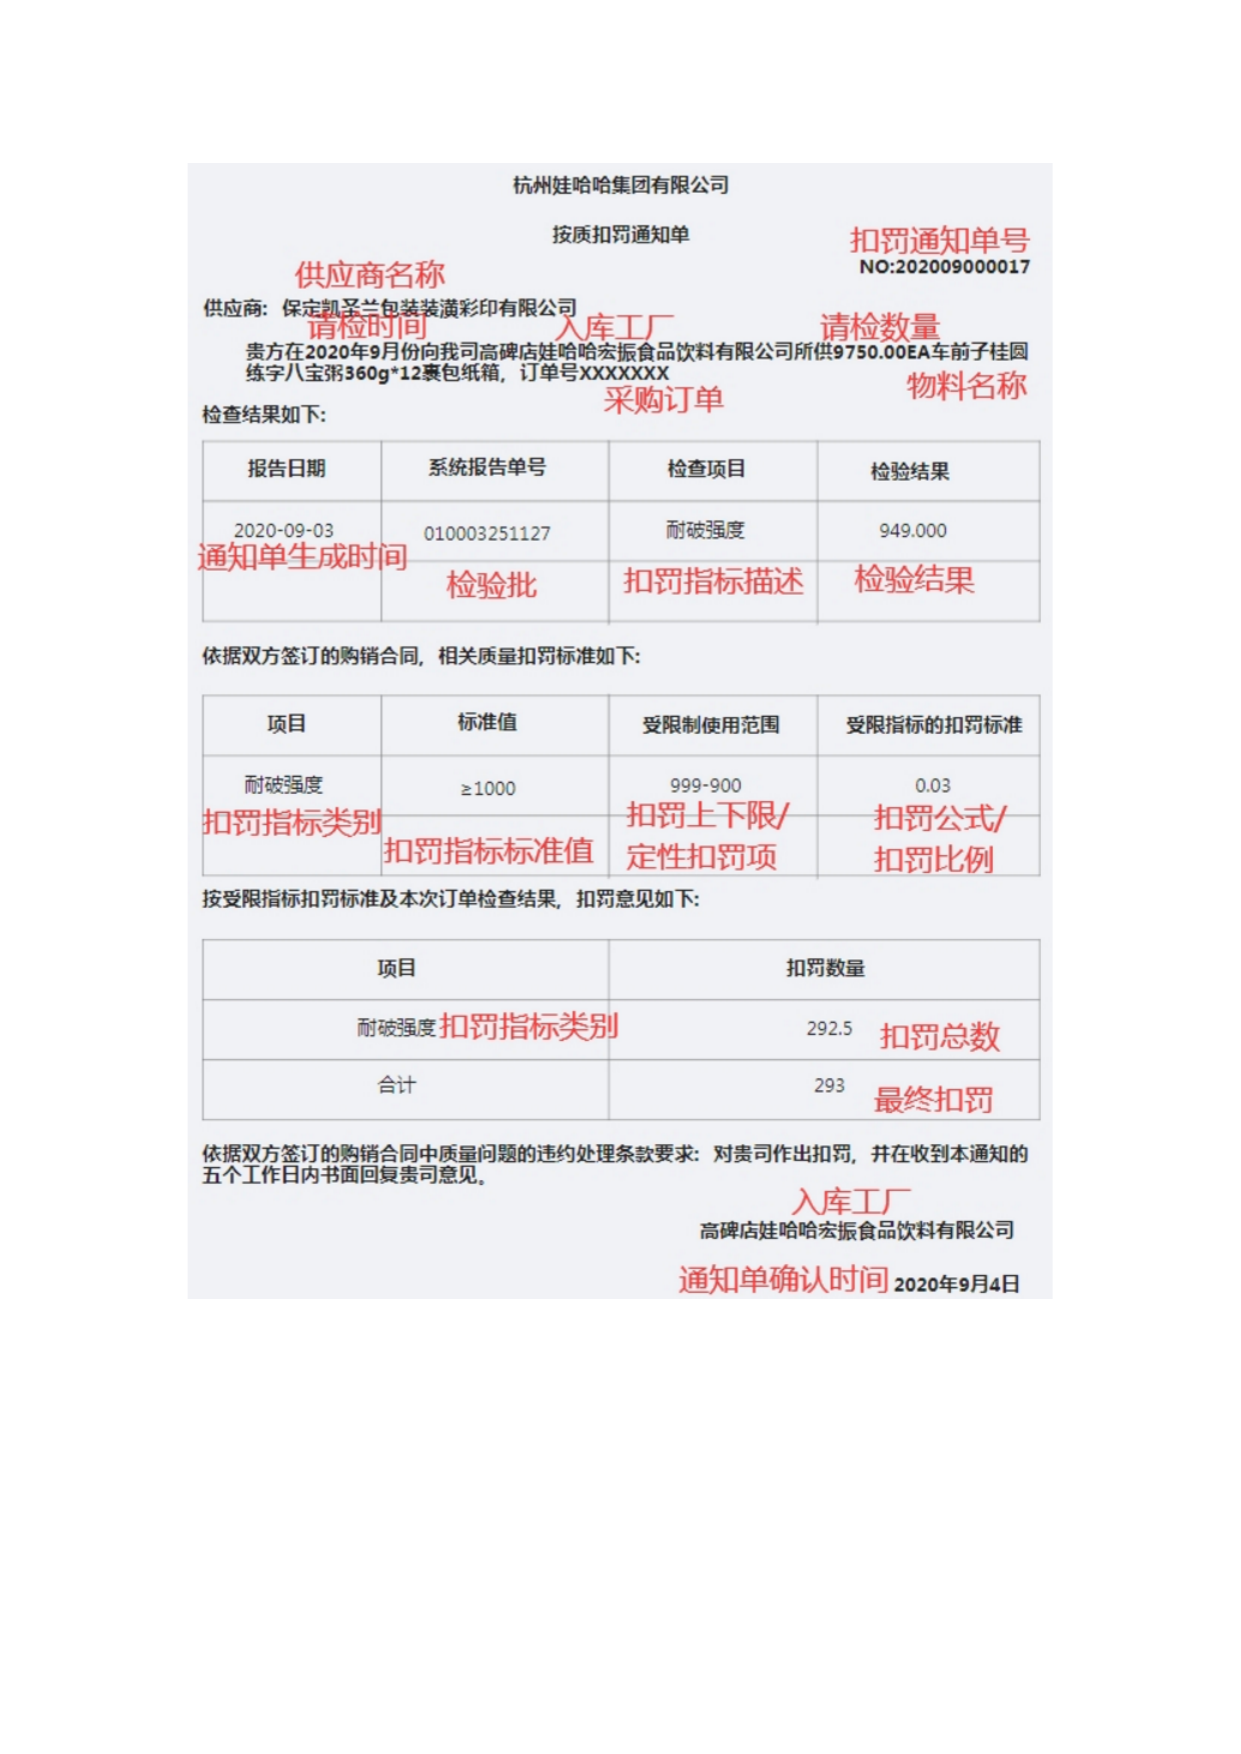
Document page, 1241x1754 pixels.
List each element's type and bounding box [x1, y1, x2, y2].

picture [187, 163, 1053, 1299]
